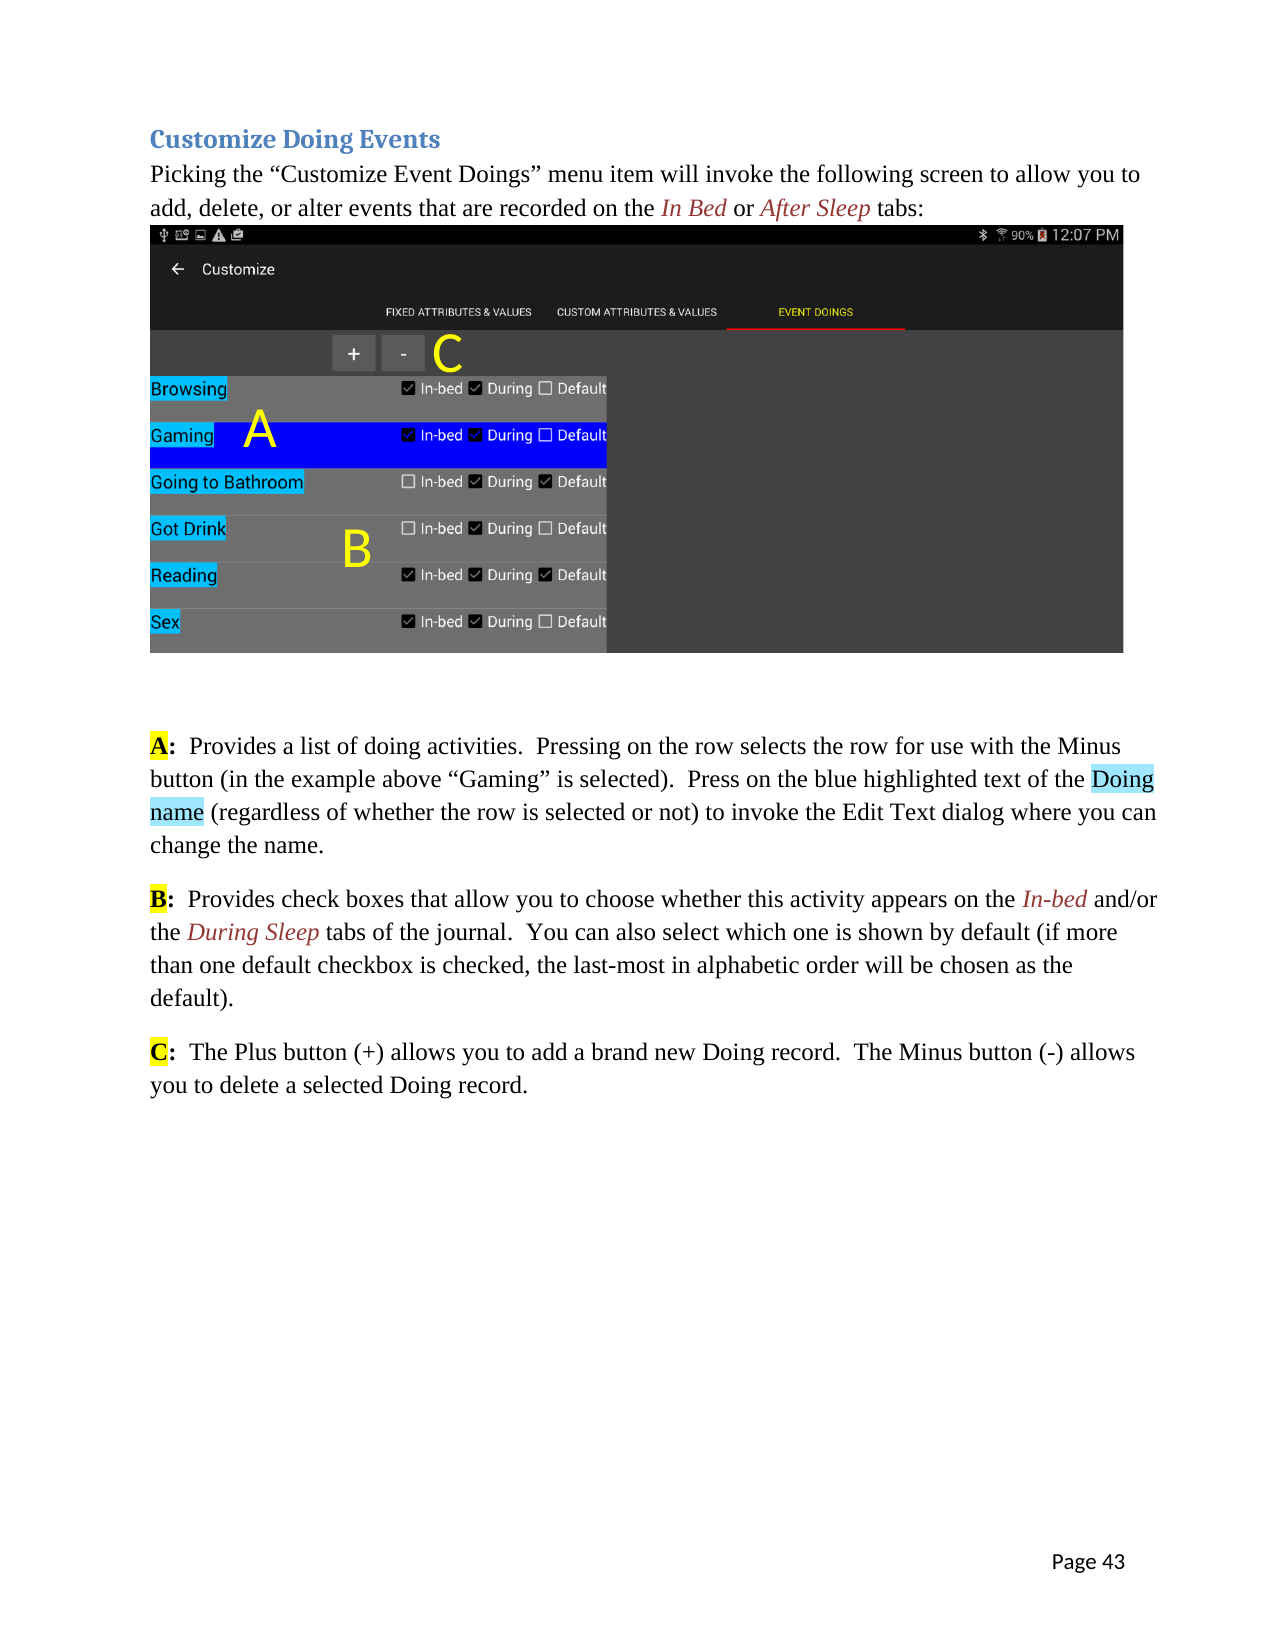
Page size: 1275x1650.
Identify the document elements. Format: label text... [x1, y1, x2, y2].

text Picking the “Customize Event Doings” menu item will invoke the following screen to allow you to add, delete, or alter events that are recorded on the In Bed or After Sleep tabs: [150, 159, 1162, 221]
subtitle Customize Doing Events [150, 124, 1162, 155]
text A: Provides a list of doing activities. Pressing on the row selects the row for use with the Minus button (in the example above “Gaming” is selected). Press on the blue highlighted text of the Doing name (regardless of whether the row is selected or not) to invoke the Edit Text dialog where you can change the name. [150, 731, 1162, 859]
picture [150, 225, 1124, 653]
text B: Provides check boxes that allow you to choose whether this activity appears on the In-bed and/or the During Sleep tabs of the journal. You can also select which one is shown by default (if more than one default checkbox is checked, the last-most in alphabetic order will be chosen as the default). [150, 884, 1162, 1012]
text C: The Plus button (+) allows you to add a brand new Doing record. The Minus button (-) allows you to delete a selected Doing record. [150, 1037, 1162, 1099]
